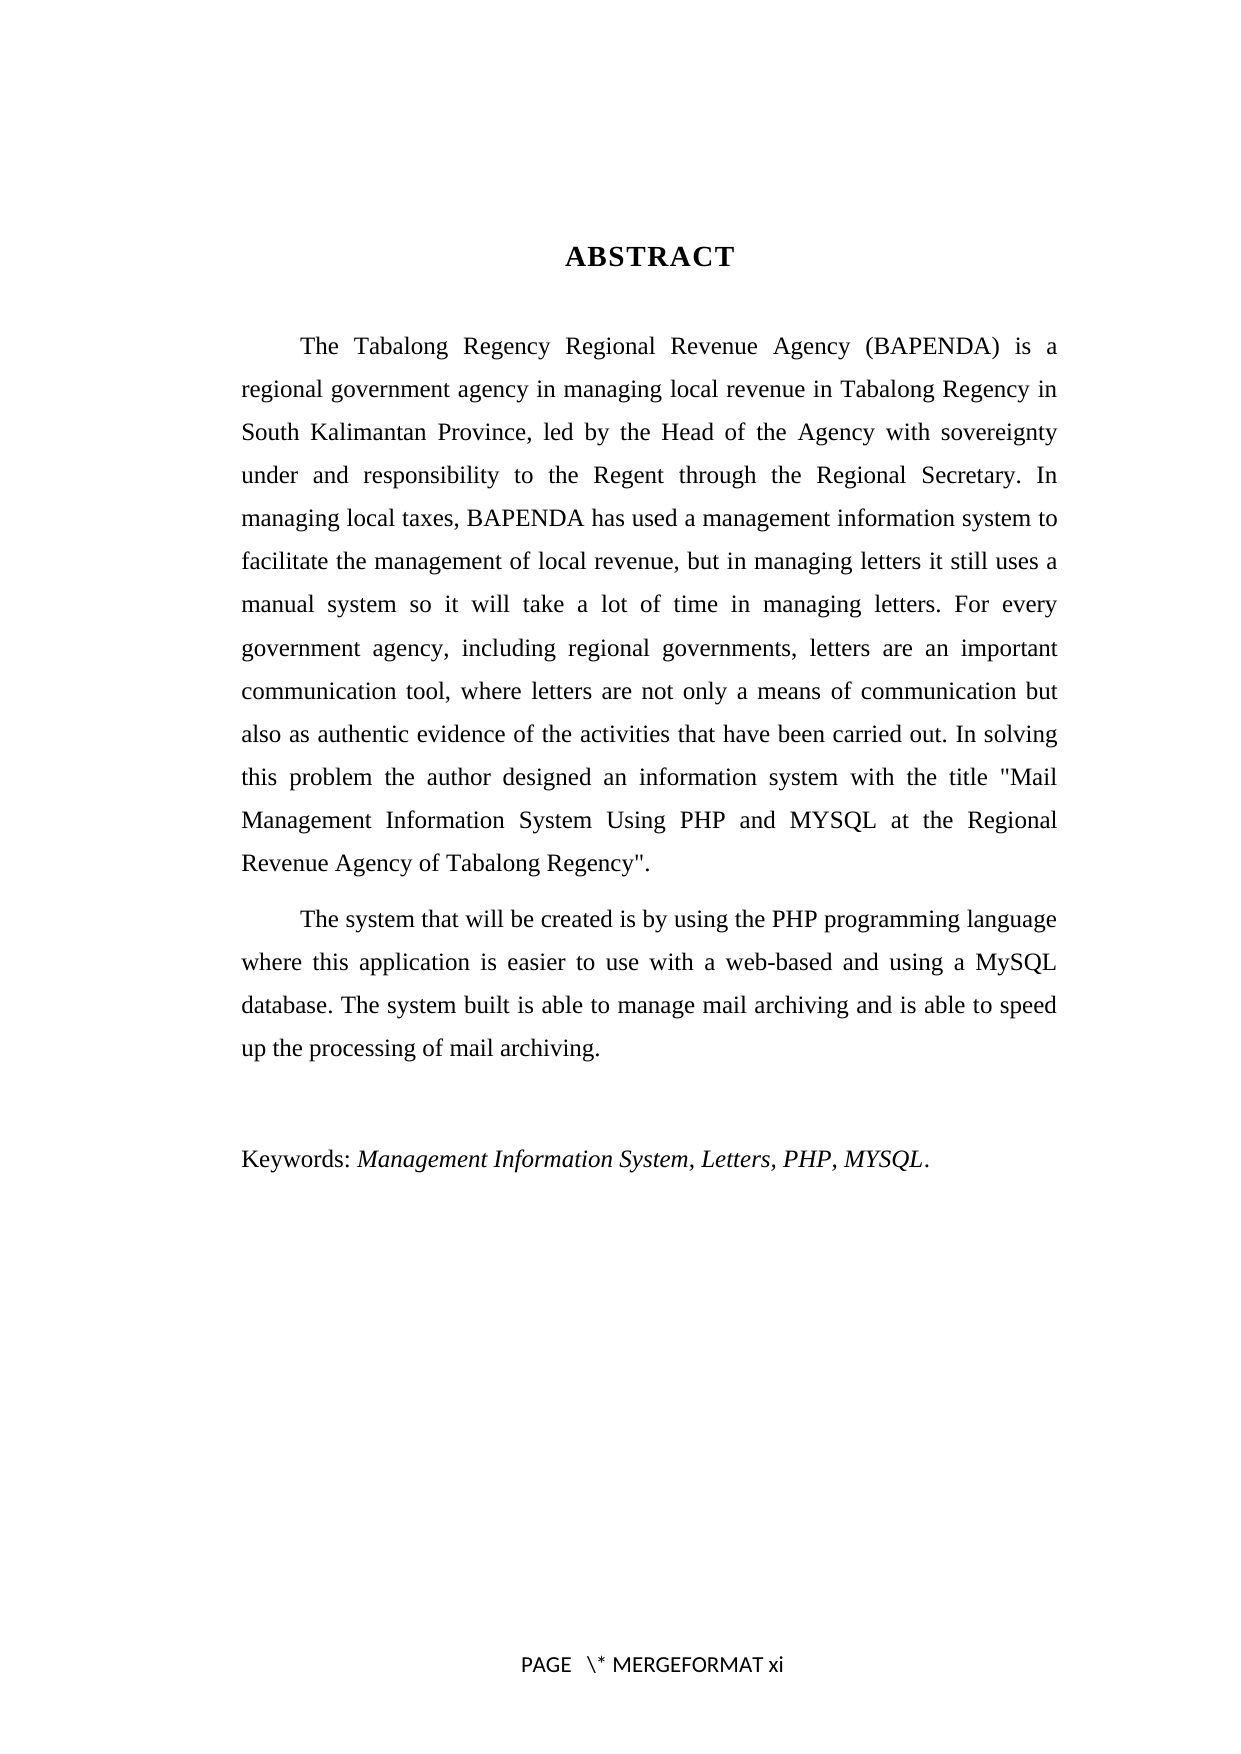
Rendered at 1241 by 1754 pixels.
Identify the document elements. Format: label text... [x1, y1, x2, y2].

text Keywords: Management Information System, Letters, PHP, MYSQL. [241, 1144, 1058, 1173]
text The system that will be created is by using the PHP programming language where this application is easier to use with a web-based and using a MySQL database. The system built is able to manage mail archiving and is able to speed up the processing of mail archiving. [241, 904, 1058, 1062]
text The Tabalong Regency Regional Revenue Agency (BAPENDA) is a regional government agency in managing local revenue in Tabalong Regency in South Kalimantan Province, led by the Head of the Agency with sovereignty under and responsibility to the Regent through the Regional Secretary. In managing local taxes, BAPENDA has used a management information system to facilitate the management of local revenue, but in managing letters it still uses a manual system so it will take a lot of time in managing letters. For every government agency, including regional governments, letters are an important communication tool, where letters are not only a means of communication but also as authentic evidence of the activities that have been carried out. In solving this problem the author designed an information system with the title "Mail Management Information System Using PHP and MYSQL at the Regional Revenue Agency of Tabalong Regency". [241, 331, 1058, 877]
title ABSTRACT [241, 239, 1058, 272]
